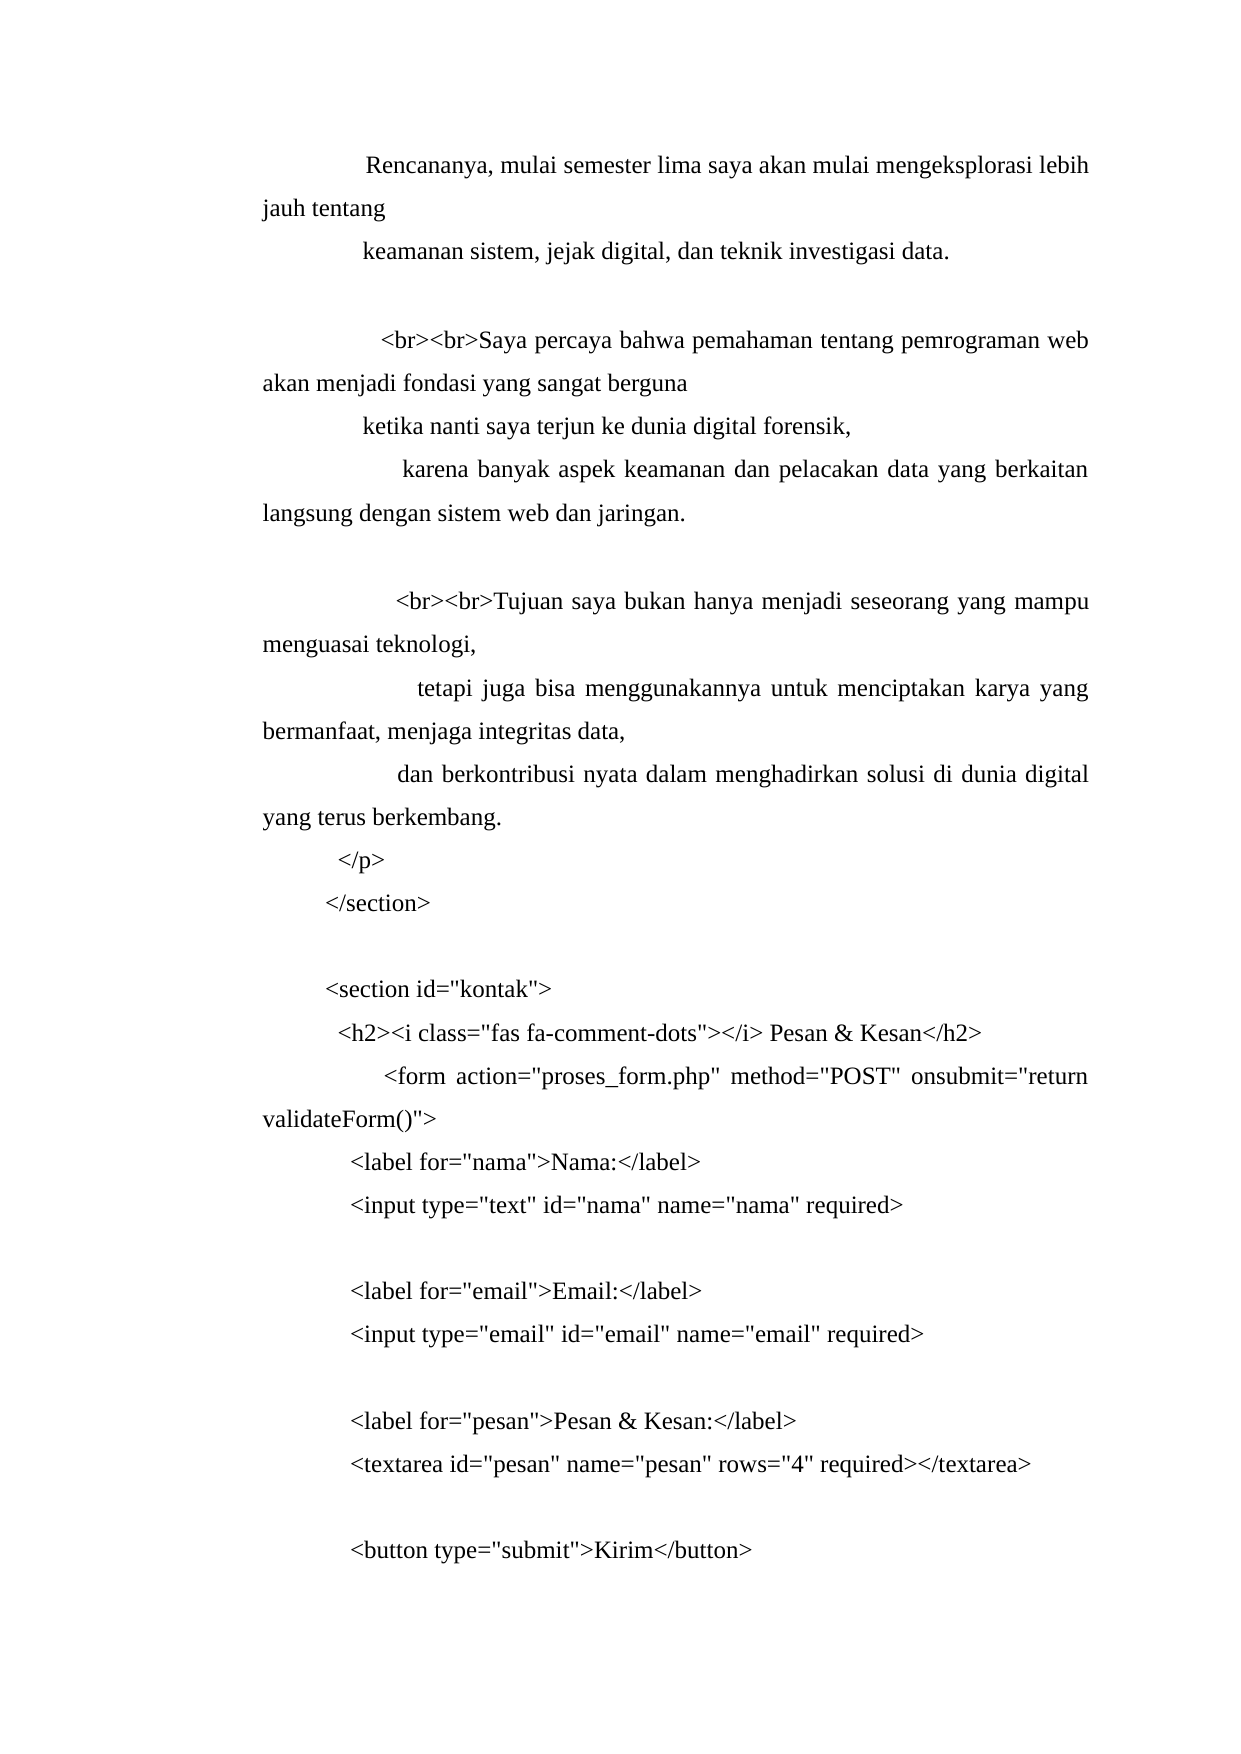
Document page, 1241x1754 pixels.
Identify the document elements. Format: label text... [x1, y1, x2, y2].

list <label for="email">Email:</label> [262, 1276, 1090, 1305]
list <button type="submit">Kirim</button> [262, 1535, 1090, 1564]
list tetapi juga bisa menggunakannya untuk menciptakan karya yang bermanfaat, menjaga integritas data, [262, 673, 1090, 744]
list </p> [262, 845, 1090, 874]
list <br><br>Tujuan saya bukan hanya menjadi seseorang yang mampu menguasai teknologi, [262, 586, 1090, 658]
list <form action="proses_form.php" method="POST" onsubmit="return validateForm()"> [262, 1061, 1090, 1133]
list ketika nanti saya terjun ke dunia digital forensik, [262, 411, 1090, 440]
list <input type="email" id="email" name="email" required> [262, 1319, 1090, 1348]
list keamanan sistem, jejak digital, dan teknik investigasi data. [262, 236, 1090, 265]
list <h2><i class="fas fa-comment-dots"></i> Pesan & Kesan</h2> [262, 1018, 1090, 1046]
list </section> [262, 888, 1090, 917]
list <input type="text" id="nama" name="nama" required> [262, 1190, 1090, 1219]
list <label for="pesan">Pesan & Kesan:</label> [262, 1406, 1090, 1434]
list <label for="nama">Nama:</label> [262, 1147, 1090, 1176]
list <textarea id="pesan" name="pesan" rows="4" required></textarea> [262, 1449, 1090, 1478]
list <section id="kontak"> [262, 974, 1090, 1003]
list Rencananya, mulai semester lima saya akan mulai mengeksplorasi lebih jauh tentang [262, 150, 1090, 222]
list <br><br>Saya percaya bahwa pemahaman tentang pemrograman web akan menjadi fondasi yang sangat berguna [262, 325, 1090, 397]
list dan berkontribusi nyata dalam menghadirkan solusi di dunia digital yang terus berkembang. [262, 759, 1090, 831]
list karena banyak aspek keamanan dan pelacakan data yang berkaitan langsung dengan sistem web dan jaringan. [262, 454, 1090, 526]
